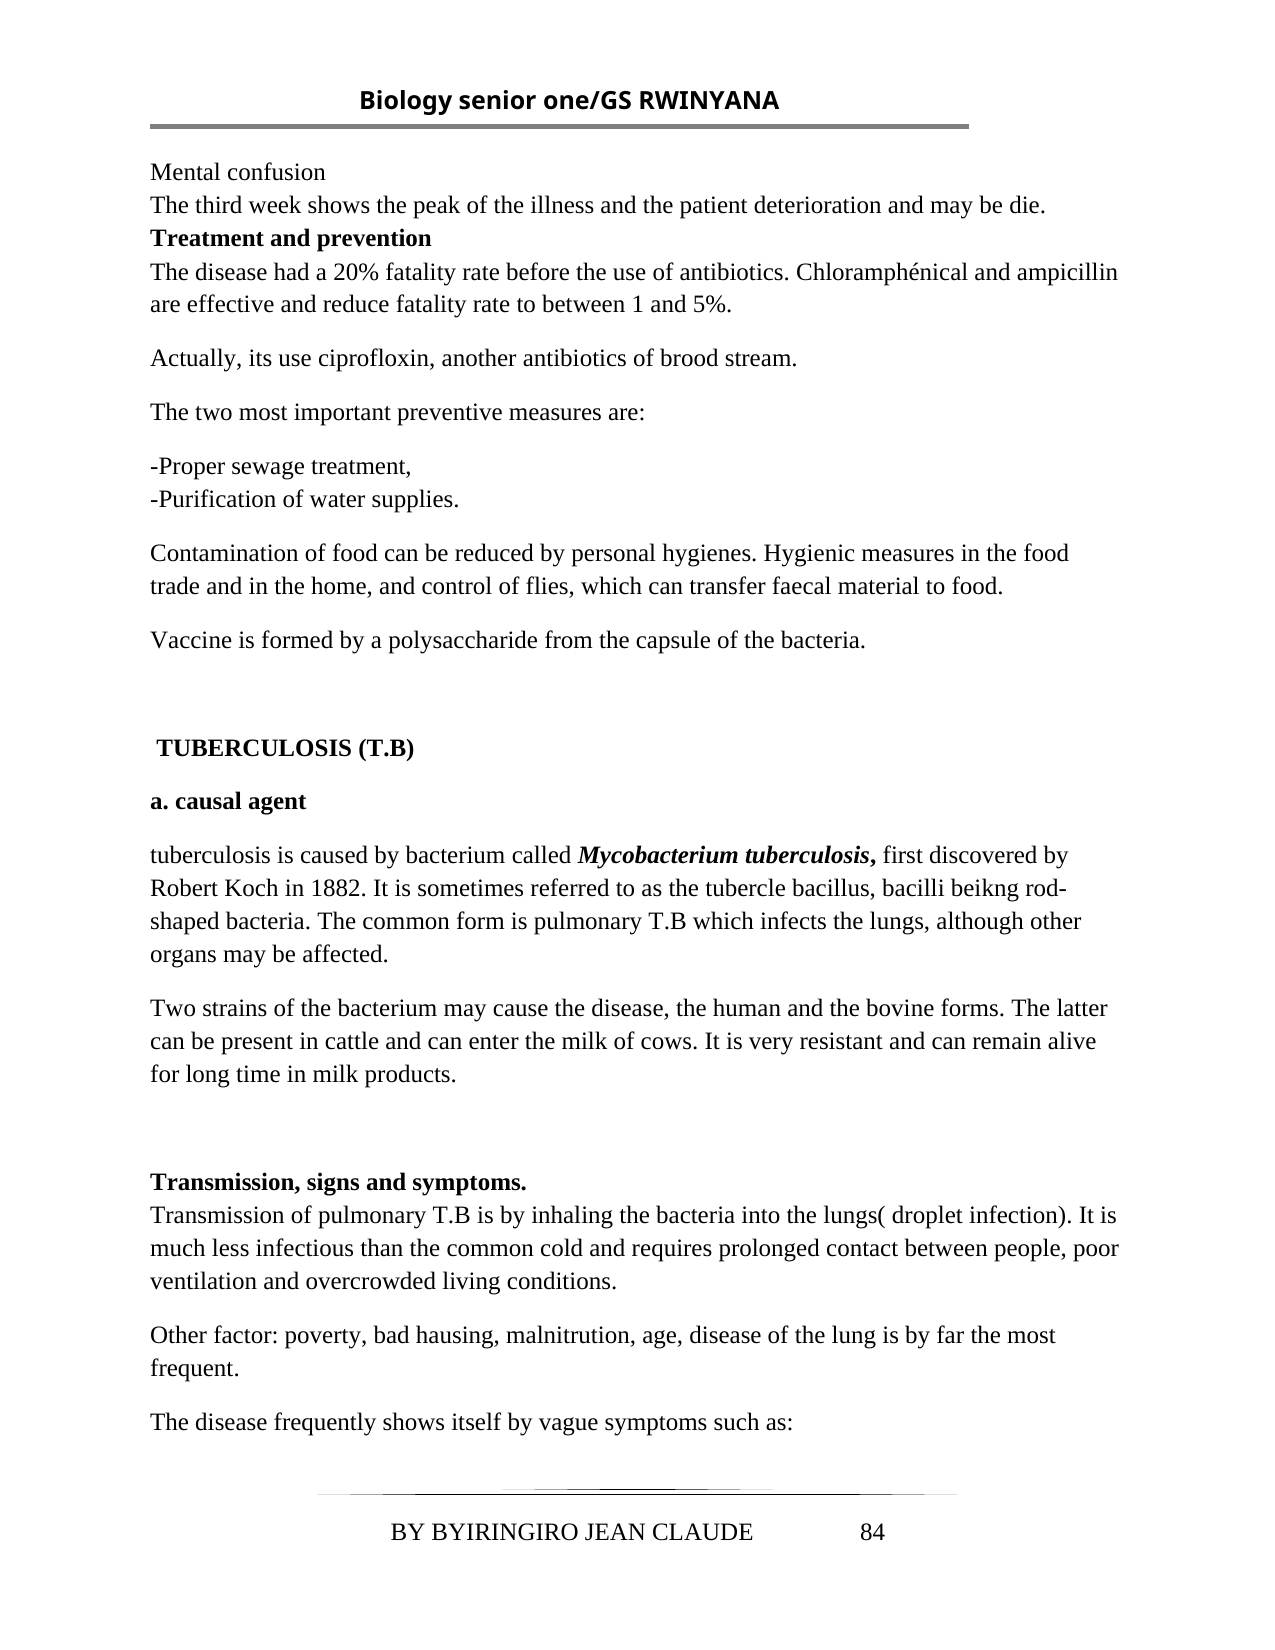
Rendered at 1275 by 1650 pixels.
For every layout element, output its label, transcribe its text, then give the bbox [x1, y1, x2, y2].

text Contamination of food can be reduced by personal hygienes. Hygienic measures in the food trade and in the home, and control of flies, which can transfer faecal material to food. [150, 538, 1125, 600]
list Treatment and prevention [150, 223, 1125, 252]
text a. causal agent [150, 786, 1125, 815]
text Other factor: poverty, bad hausing, malnitrution, age, disease of the lung is by far the most frequent. [150, 1320, 1125, 1382]
list The disease had a 20% fatality rate before the use of antibiotics. Chloramphénical and ampicillin are effective and reduce fatality rate to between 1 and 5%. [150, 257, 1125, 318]
list Mental confusion [150, 157, 1125, 186]
text Vaccine is formed by a polysaccharide from the capsule of the bacteria. [150, 625, 1125, 654]
text The two most important preventive measures are: [150, 397, 1125, 426]
list Transmission of pulmonary T.B is by inhaling the bacteria into the lungs( droplet infection). It is much less infectious than the common cold and requires prolonged contact between people, poor ventilation and overcrowded living conditions. [150, 1200, 1125, 1295]
list Transmission, signs and symptoms. [150, 1167, 1125, 1196]
text TUBERCULOSIS (T.B) [150, 733, 1125, 761]
list -Proper sewage treatment, [150, 451, 1125, 480]
list The third week shows the peak of the illness and the patient deterioration and may be die. [150, 191, 1125, 219]
text tuberculosis is caused by bacterium called Mycobacterium tuberculosis, first discovered by Robert Koch in 1882. It is sometimes referred to as the tubercle bacillus, bacilli beikng rod-shaped bacteria. The common form is pulmonary T.B which infects the lungs, although other organs may be affected. [150, 840, 1125, 968]
text The disease frequently shows itself by vague symptoms such as: [150, 1407, 1125, 1436]
text Two strains of the bacterium may cause the disease, the human and the bovine forms. The latter can be present in cattle and can enter the milk of cows. It is very resistant and can remain alive for long time in milk products. [150, 993, 1125, 1088]
text Actually, its use ciprofloxin, another antibiotics of brood stream. [150, 343, 1125, 372]
list -Purification of water supplies. [150, 484, 1125, 513]
